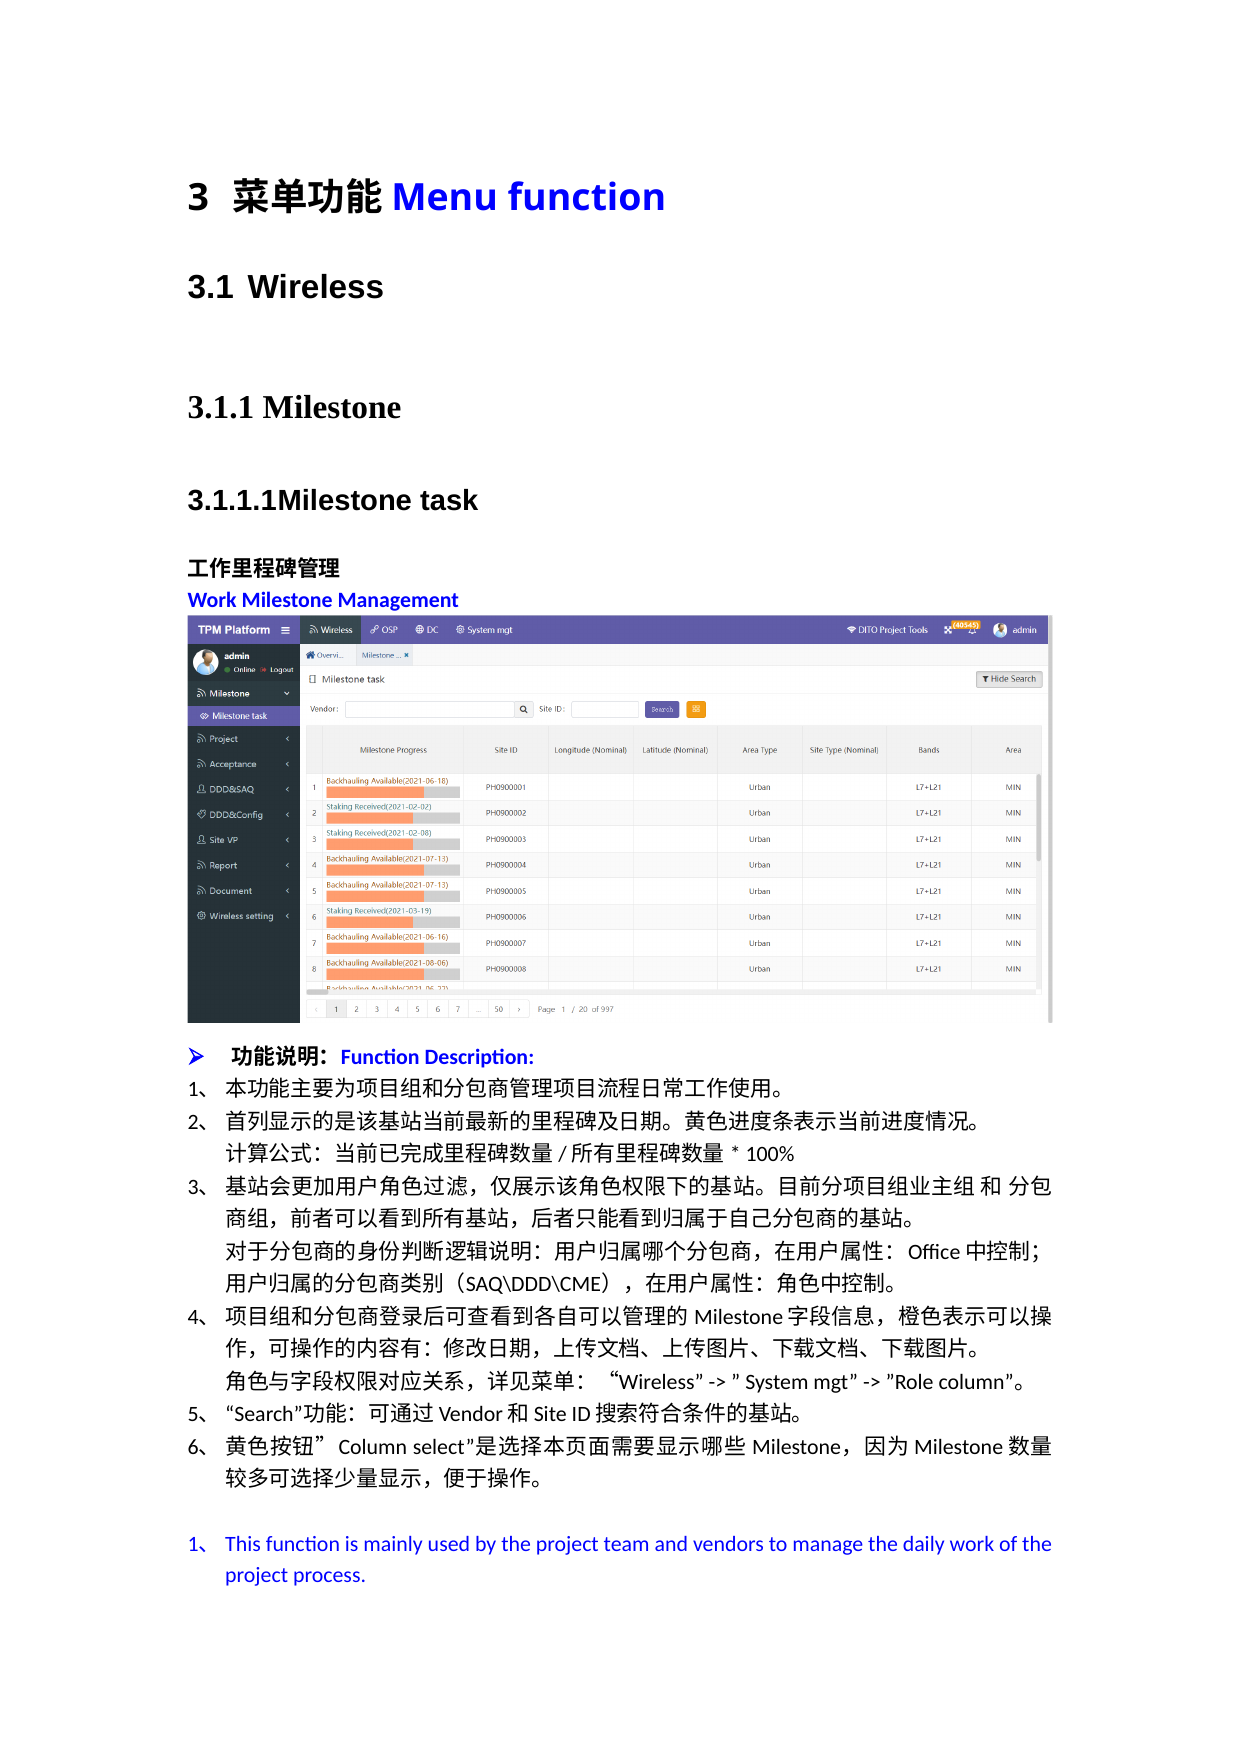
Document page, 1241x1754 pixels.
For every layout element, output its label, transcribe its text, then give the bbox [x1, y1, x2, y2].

list This function is mainly used by the project team and vendors to manage the daily work of the project process. [187, 1526, 1053, 1591]
list 基站会更加用户角色过滤，仅展示该角色权限下的基站。目前分项目组业主组 和 分包商组，前者可以看到所有基站，后者只能看到归属于自己分包商的基站。 [187, 1168, 1053, 1233]
text Work Milestone Management [187, 583, 1053, 615]
picture [187, 615, 1053, 1023]
text 工作里程碑管理 [187, 551, 1053, 583]
subtitle Milestone [187, 374, 1053, 439]
list 首列显示的是该基站当前最新的里程碑及日期。黄色进度条表示当前进度情况。 计算公式：当前已完成里程碑数量 / 所有里程碑数量 * 100% [187, 1103, 1053, 1168]
list 功能说明：Function Description: [187, 1038, 1053, 1071]
subtitle 菜单功能 Menu function [187, 162, 1053, 227]
subtitle Milestone task [187, 467, 1053, 532]
subtitle Wireless [187, 254, 1053, 319]
list 对于分包商的身份判断逻辑说明：用户归属哪个分包商，在用户属性：Office中控制；用户归属的分包商类别（SAQ\DDD\CME），在用户属性：角色中控制。 [225, 1233, 1053, 1298]
list 本功能主要为项目组和分包商管理项目流程日常工作使用。 [187, 1071, 1053, 1103]
list 黄色按钮”Column select”是选择本页面需要显示哪些Milestone，因为Milestone数量较多可选择少量显示，便于操作。 [187, 1428, 1053, 1493]
list “Search”功能：可通过Vendor和Site ID搜索符合条件的基站。 [187, 1396, 1053, 1428]
list 项目组和分包商登录后可查看到各自可以管理的Milestone字段信息，橙色表示可以操作，可操作的内容有：修改日期，上传文档、上传图片、下载文档、下载图片。 角色与字段权限对应关系，详见菜单：“Wireless” -> ” System mgt” -> ”Role column”。 [187, 1298, 1053, 1396]
